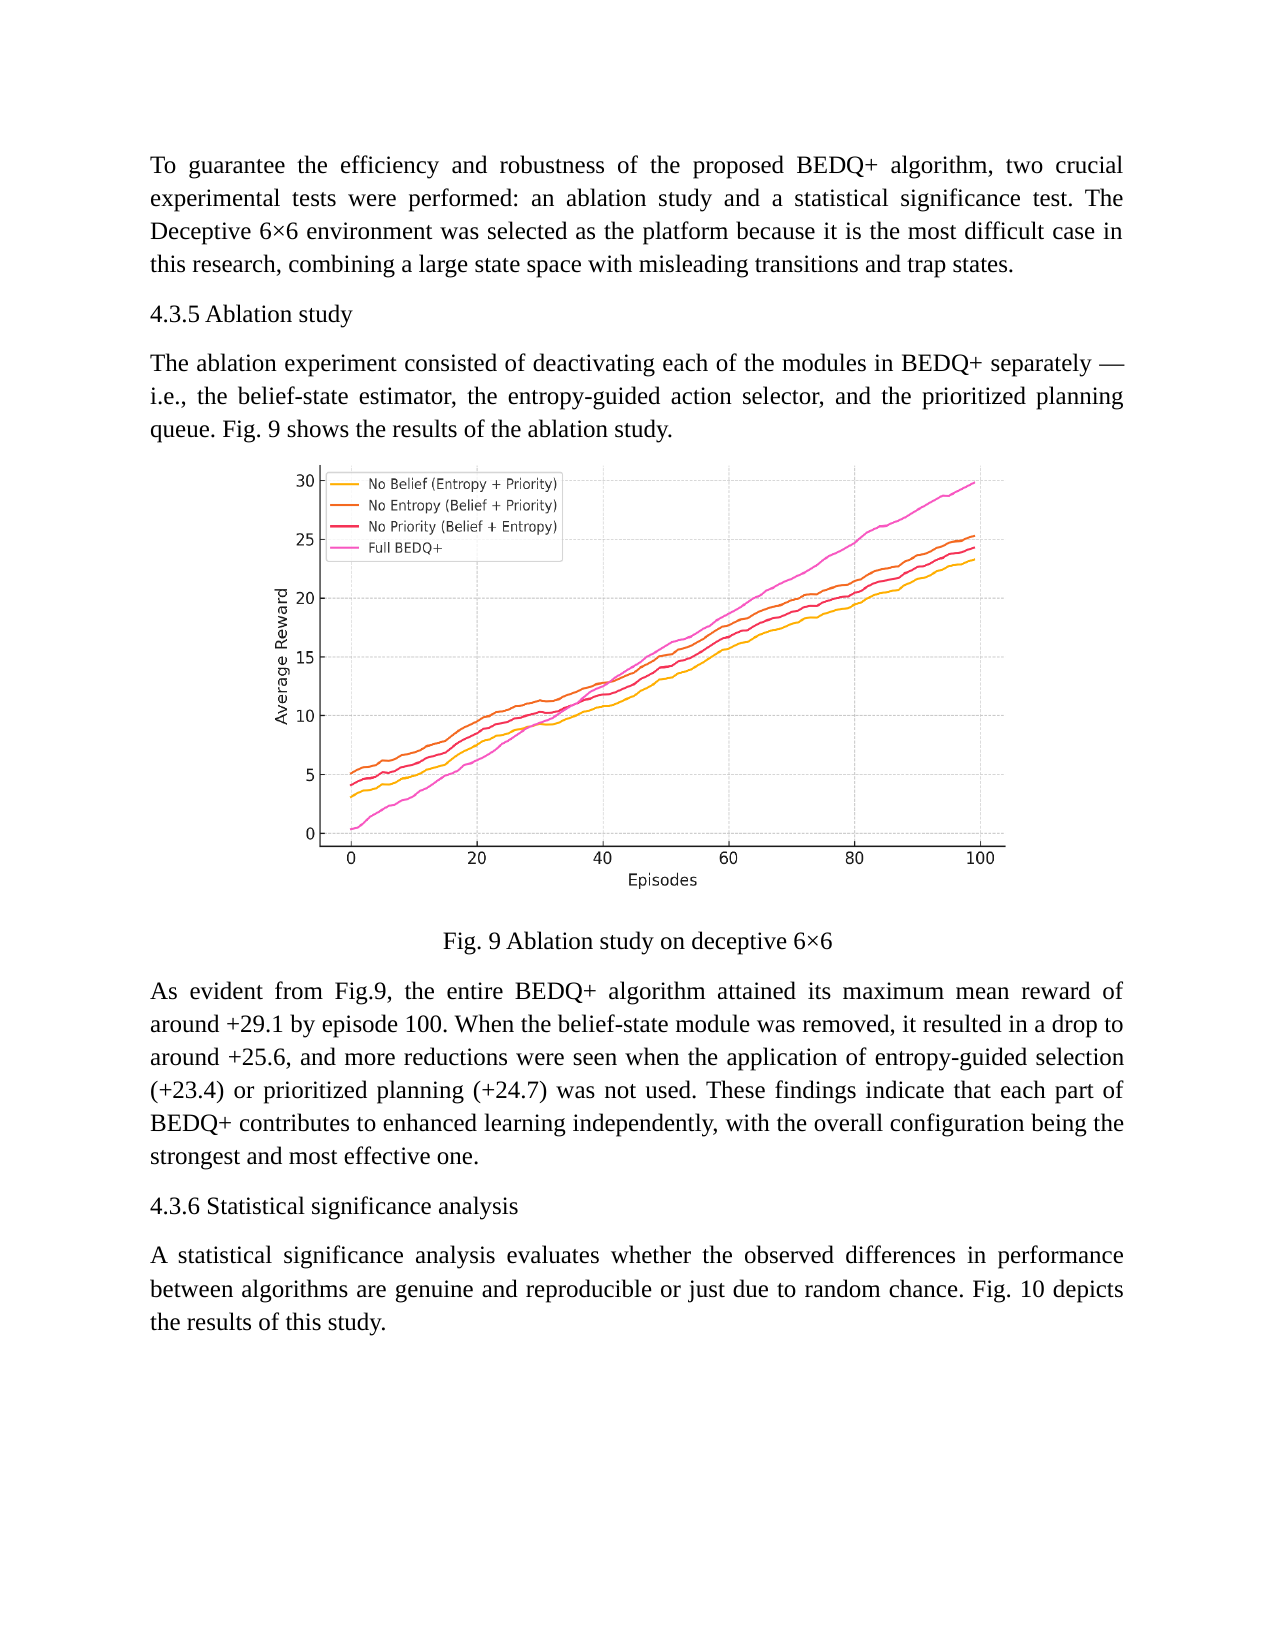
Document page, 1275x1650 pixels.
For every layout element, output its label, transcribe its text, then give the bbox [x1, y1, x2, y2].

text As evident from Fig.9, the entire BEDQ+ algorithm attained its maximum mean reward of around +29.1 by episode 100. When the belief-state module was removed, it resulted in a drop to around +25.6, and more reductions were seen when the application of entropy-guided selection (+23.4) or prioritized planning (+24.7) was not used. These findings indicate that each part of BEDQ+ contributes to enhanced learning independently, with the overall configuration being the strongest and most effective one. [150, 976, 1125, 1170]
text 4.3.5 Ablation study [150, 299, 1125, 327]
picture [260, 464, 1015, 905]
text To guarantee the efficiency and robustness of the proposed BEDQ+ algorithm, two crucial experimental tests were performed: an ablation study and a statistical significance test. The Deceptive 6×6 environment was selected as the platform because it is the most difficult case in this research, combining a large state space with misleading transitions and trap states. [150, 150, 1125, 278]
text Fig. 9 Ablation study on deceptive 6×6 [150, 926, 1125, 955]
text The ablation experiment consisted of deactivating each of the modules in BEDQ+ separately — i.e., the belief-state estimator, the entropy-guided action selector, and the prioritized planning queue. Fig. 9 shows the results of the ablation study. [150, 348, 1125, 443]
text A statistical significance analysis evaluates whether the observed differences in performance between algorithms are genuine and reproducible or just due to random chance. Fig. 10 depicts the results of this study. [150, 1241, 1125, 1335]
text 4.3.6 Statistical significance analysis [150, 1191, 1125, 1220]
